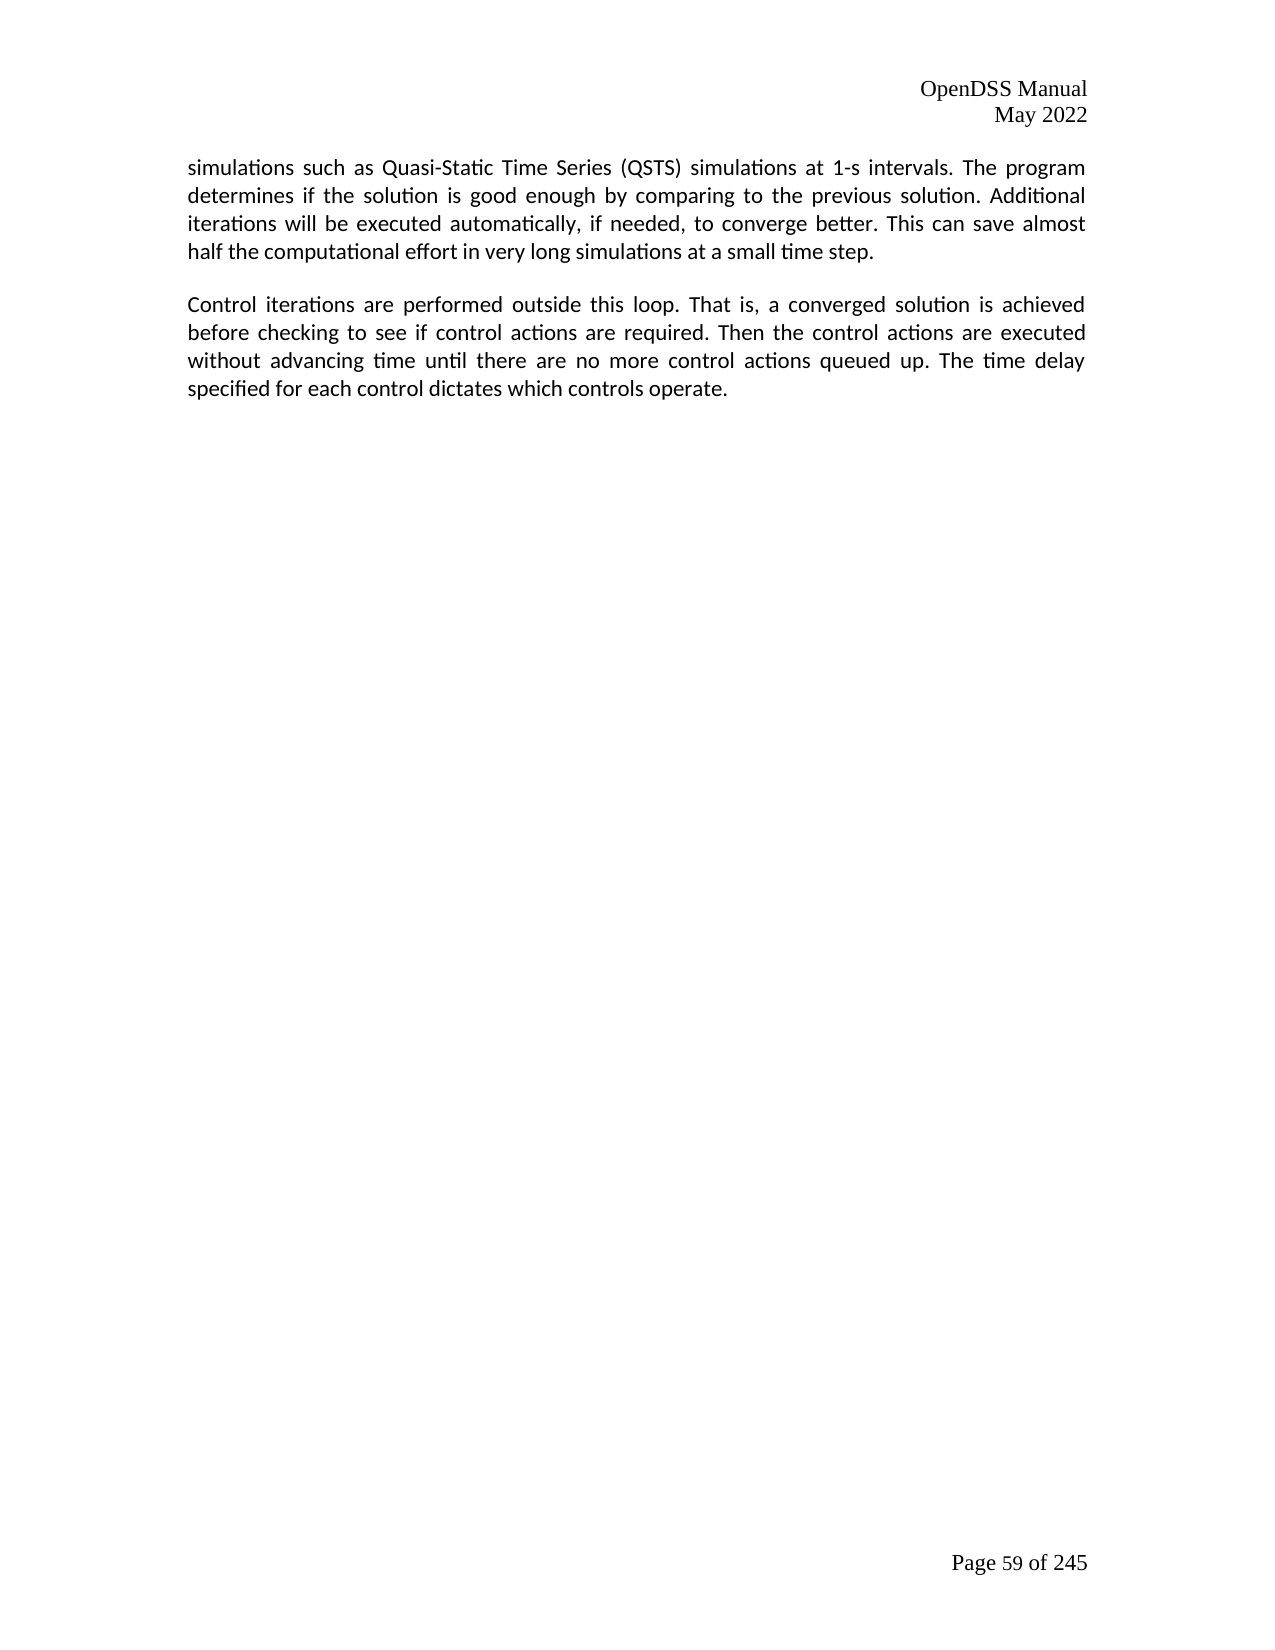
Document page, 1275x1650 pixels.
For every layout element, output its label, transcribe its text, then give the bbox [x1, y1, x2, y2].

text Control iterations are performed outside this loop. That is, a converged solution is achieved before checking to see if control actions are required. Then the control actions are executed without advancing time until there are no more control actions queued up. The time delay specified for each control dictates which controls operate. [187, 290, 1087, 402]
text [187, 153, 1087, 265]
